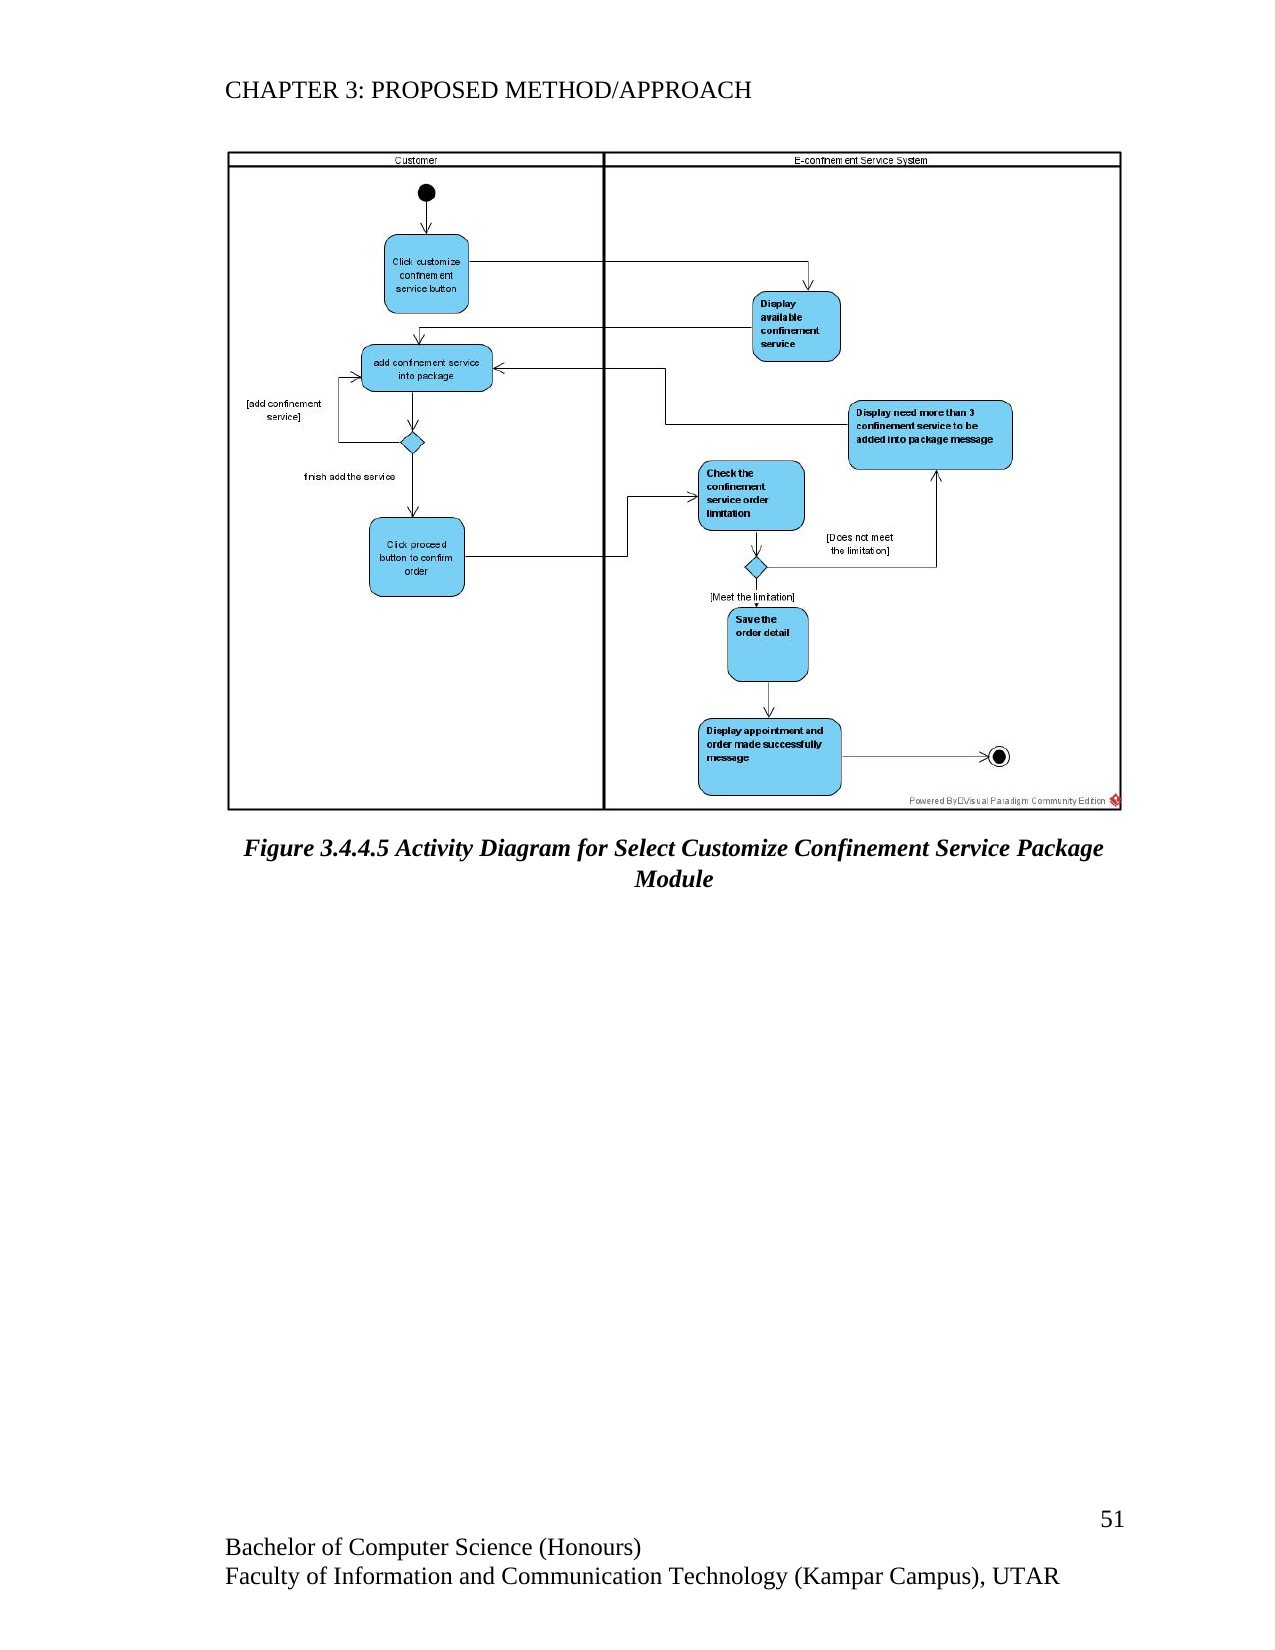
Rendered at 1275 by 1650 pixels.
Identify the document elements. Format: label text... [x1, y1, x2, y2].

text Figure 3.4.4.5 Activity Diagram for Select Customize Confinement Service Package Module [225, 833, 1125, 892]
picture [225, 150, 1125, 814]
